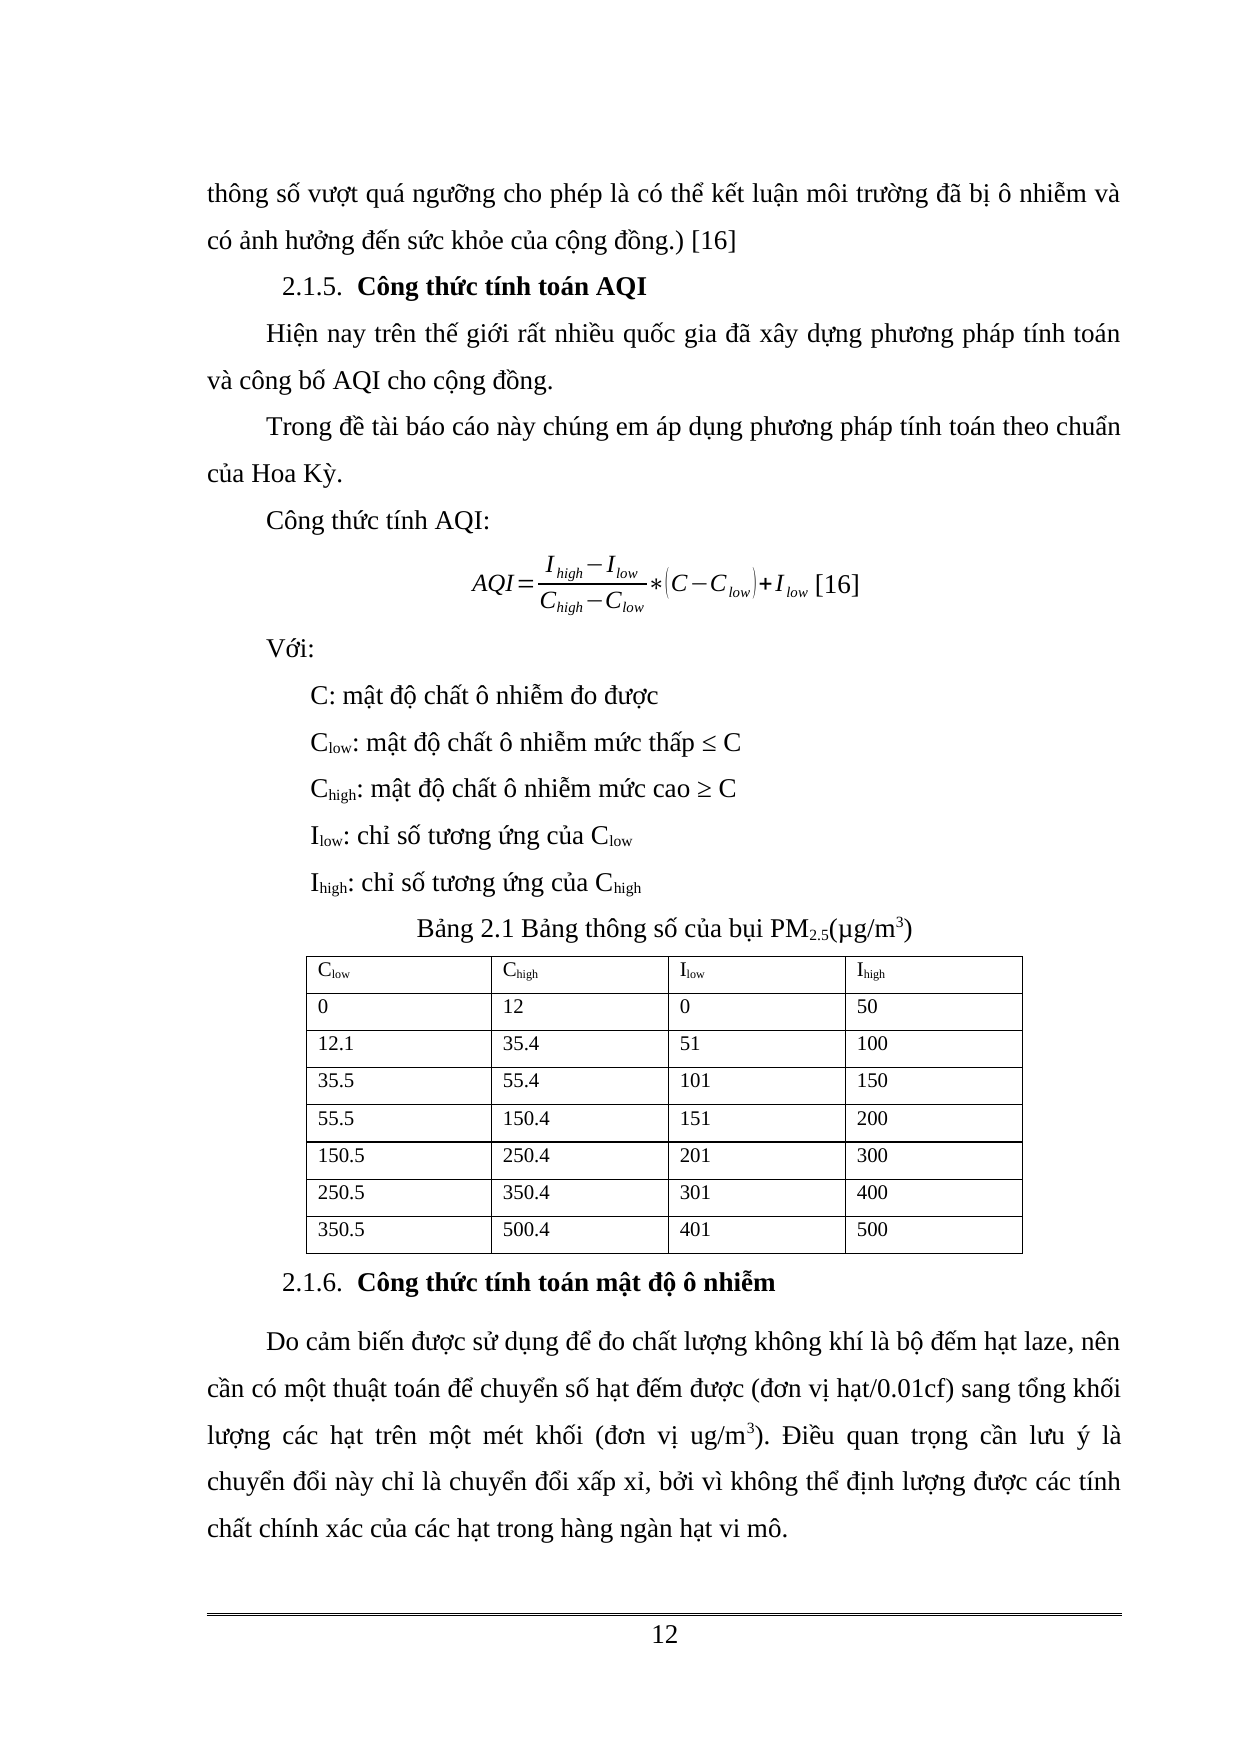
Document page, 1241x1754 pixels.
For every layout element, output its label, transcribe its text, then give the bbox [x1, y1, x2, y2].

table_cell 150 [846, 1068, 1022, 1104]
text Clow: mật độ chất ô nhiễm mức thấp ≤ C [251, 726, 1122, 757]
table_cell 12 [492, 994, 668, 1030]
table_cell 301 [669, 1180, 845, 1216]
table_cell 51 [669, 1031, 845, 1067]
table_header Clow [307, 957, 491, 993]
table_cell 250.5 [307, 1180, 491, 1216]
table_cell 100 [846, 1031, 1022, 1067]
table_cell 350.5 [307, 1217, 491, 1253]
text Bảng 2.1 Bảng thông số của bụi PM2.5(µg/m3) [207, 912, 1122, 943]
table_cell 300 [846, 1143, 1022, 1178]
table_cell 0 [669, 994, 845, 1030]
text Do cảm biến được sử dụng để đo chất lượng không khí là bộ đếm hạt laze, nên cần có một thuật toán để chuyển số hạt đếm được (đơn vị hạt/0.01cf) sang tổng khối lượng các hạt trên một mét khối (đơn vị ug/m3). Điều quan trọng cần lưu ý là chuyển đổi này chỉ là chuyển đổi xấp xỉ, bởi vì không thể định lượng được các tính chất chính xác của các hạt trong hàng ngàn hạt vi mô. [207, 1325, 1122, 1543]
table_cell 12.1 [307, 1031, 491, 1067]
table_cell 150.5 [307, 1143, 491, 1178]
table_cell 500 [846, 1217, 1022, 1253]
text Công thức tính AQI: [207, 504, 1122, 535]
text Ihigh: chỉ số tương ứng của Chigh [251, 866, 1122, 897]
table_cell 200 [846, 1105, 1022, 1141]
table_cell 55.5 [307, 1105, 491, 1141]
table_cell 201 [669, 1143, 845, 1178]
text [207, 177, 1122, 255]
table_cell 401 [669, 1217, 845, 1253]
text [16] [207, 551, 1122, 617]
table_header Ilow [669, 957, 845, 993]
table_cell 35.5 [307, 1068, 491, 1104]
table_cell 0 [307, 994, 491, 1030]
table_header Chigh [492, 957, 668, 993]
table_cell 35.4 [492, 1031, 668, 1067]
table_cell 250.4 [492, 1143, 668, 1178]
text Với: [207, 632, 1122, 663]
text C: mật độ chất ô nhiễm đo được [251, 679, 1122, 710]
text Chigh: mật độ chất ô nhiễm mức cao ≥ C [251, 772, 1122, 803]
text Trong đề tài báo cáo này chúng em áp dụng phương pháp tính toán theo chuẩn của Hoa Kỳ. [207, 411, 1122, 488]
table_cell 400 [846, 1180, 1022, 1216]
table_cell 151 [669, 1105, 845, 1141]
subtitle Công thức tính toán mật độ ô nhiễm [282, 1266, 1122, 1297]
table_cell 101 [669, 1068, 845, 1104]
text Hiện nay trên thế giới rất nhiều quốc gia đã xây dựng phương pháp tính toán và công bố AQI cho cộng đồng. [207, 317, 1122, 395]
table_cell 150.4 [492, 1105, 668, 1141]
subtitle Công thức tính toán AQI [282, 271, 1122, 302]
table_cell 500.4 [492, 1217, 668, 1253]
table_header Ihigh [846, 957, 1022, 993]
table_cell 55.4 [492, 1068, 668, 1104]
table_cell 50 [846, 994, 1022, 1030]
text Ilow: chỉ số tương ứng của Clow [251, 819, 1122, 850]
table_cell 350.4 [492, 1180, 668, 1216]
